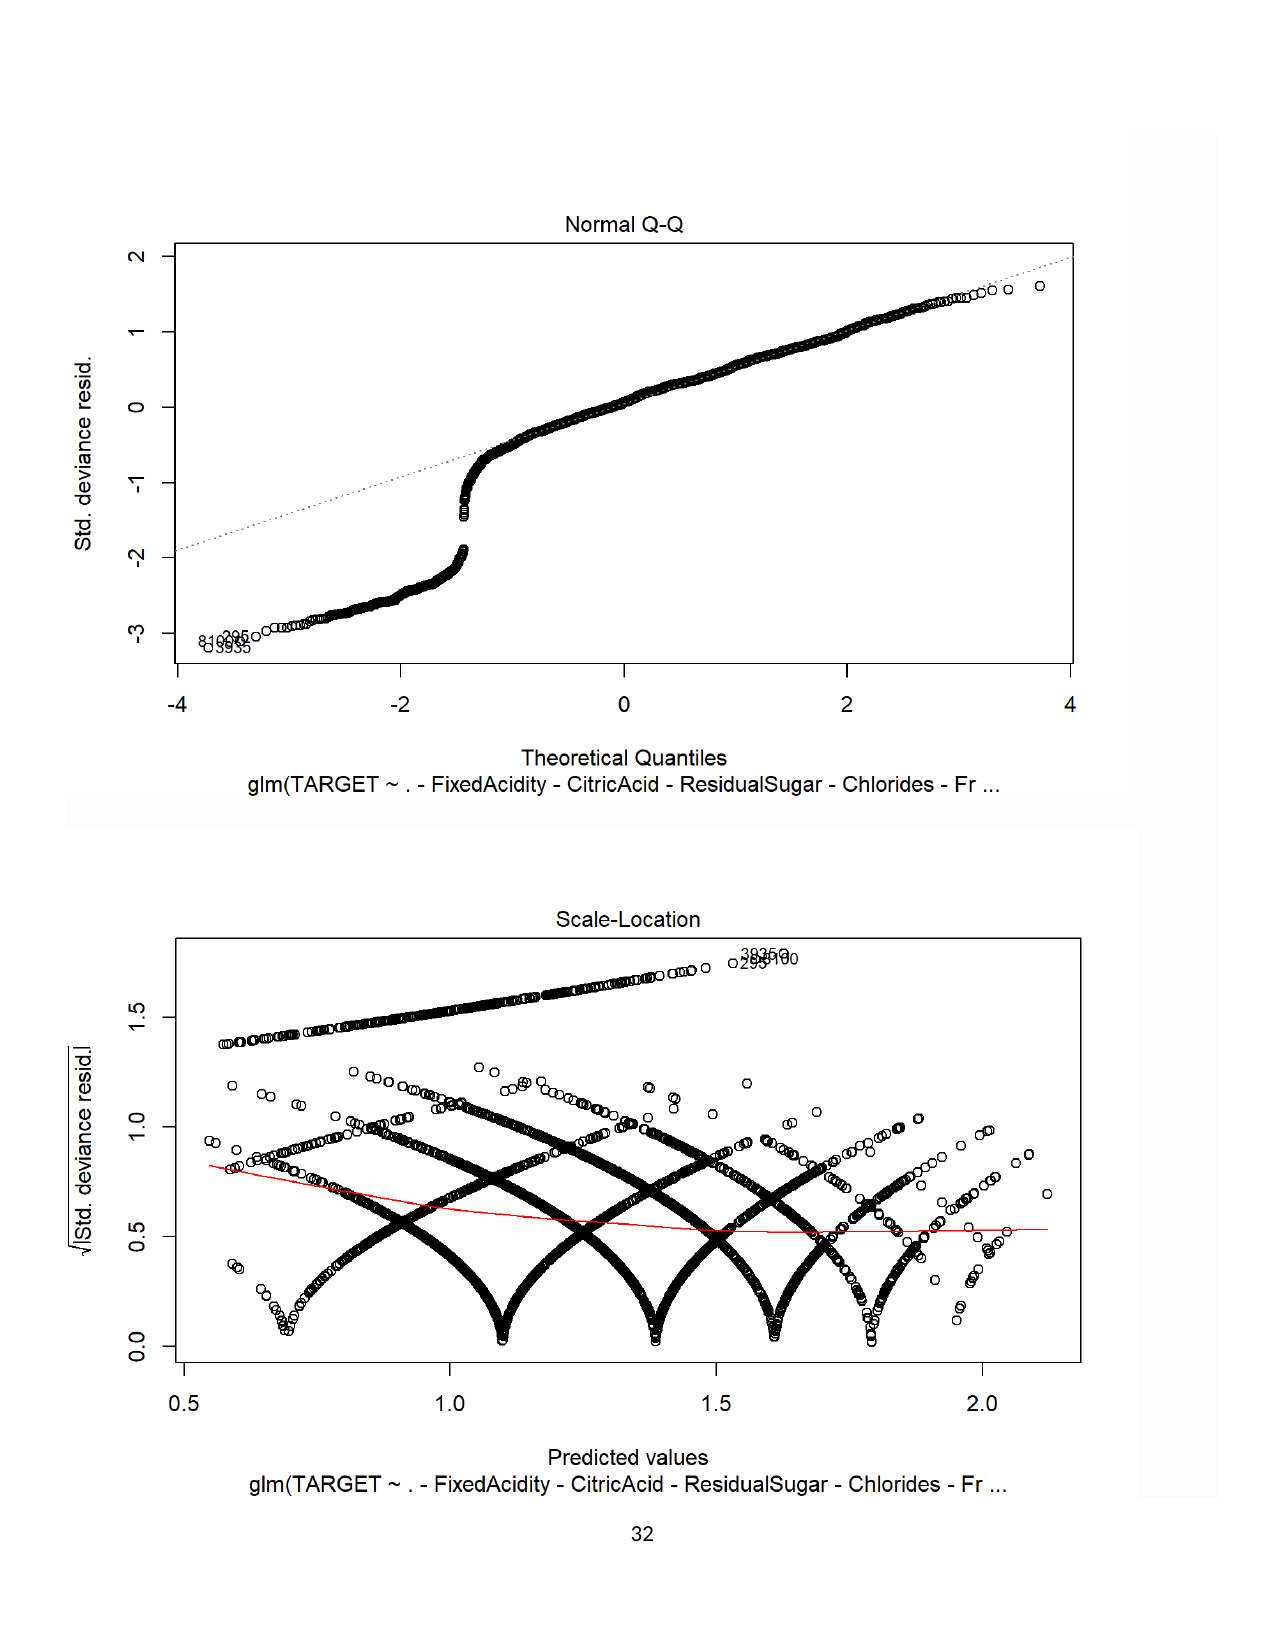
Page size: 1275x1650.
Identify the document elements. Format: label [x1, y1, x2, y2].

picture [66, 135, 1129, 799]
picture [66, 828, 1137, 1499]
